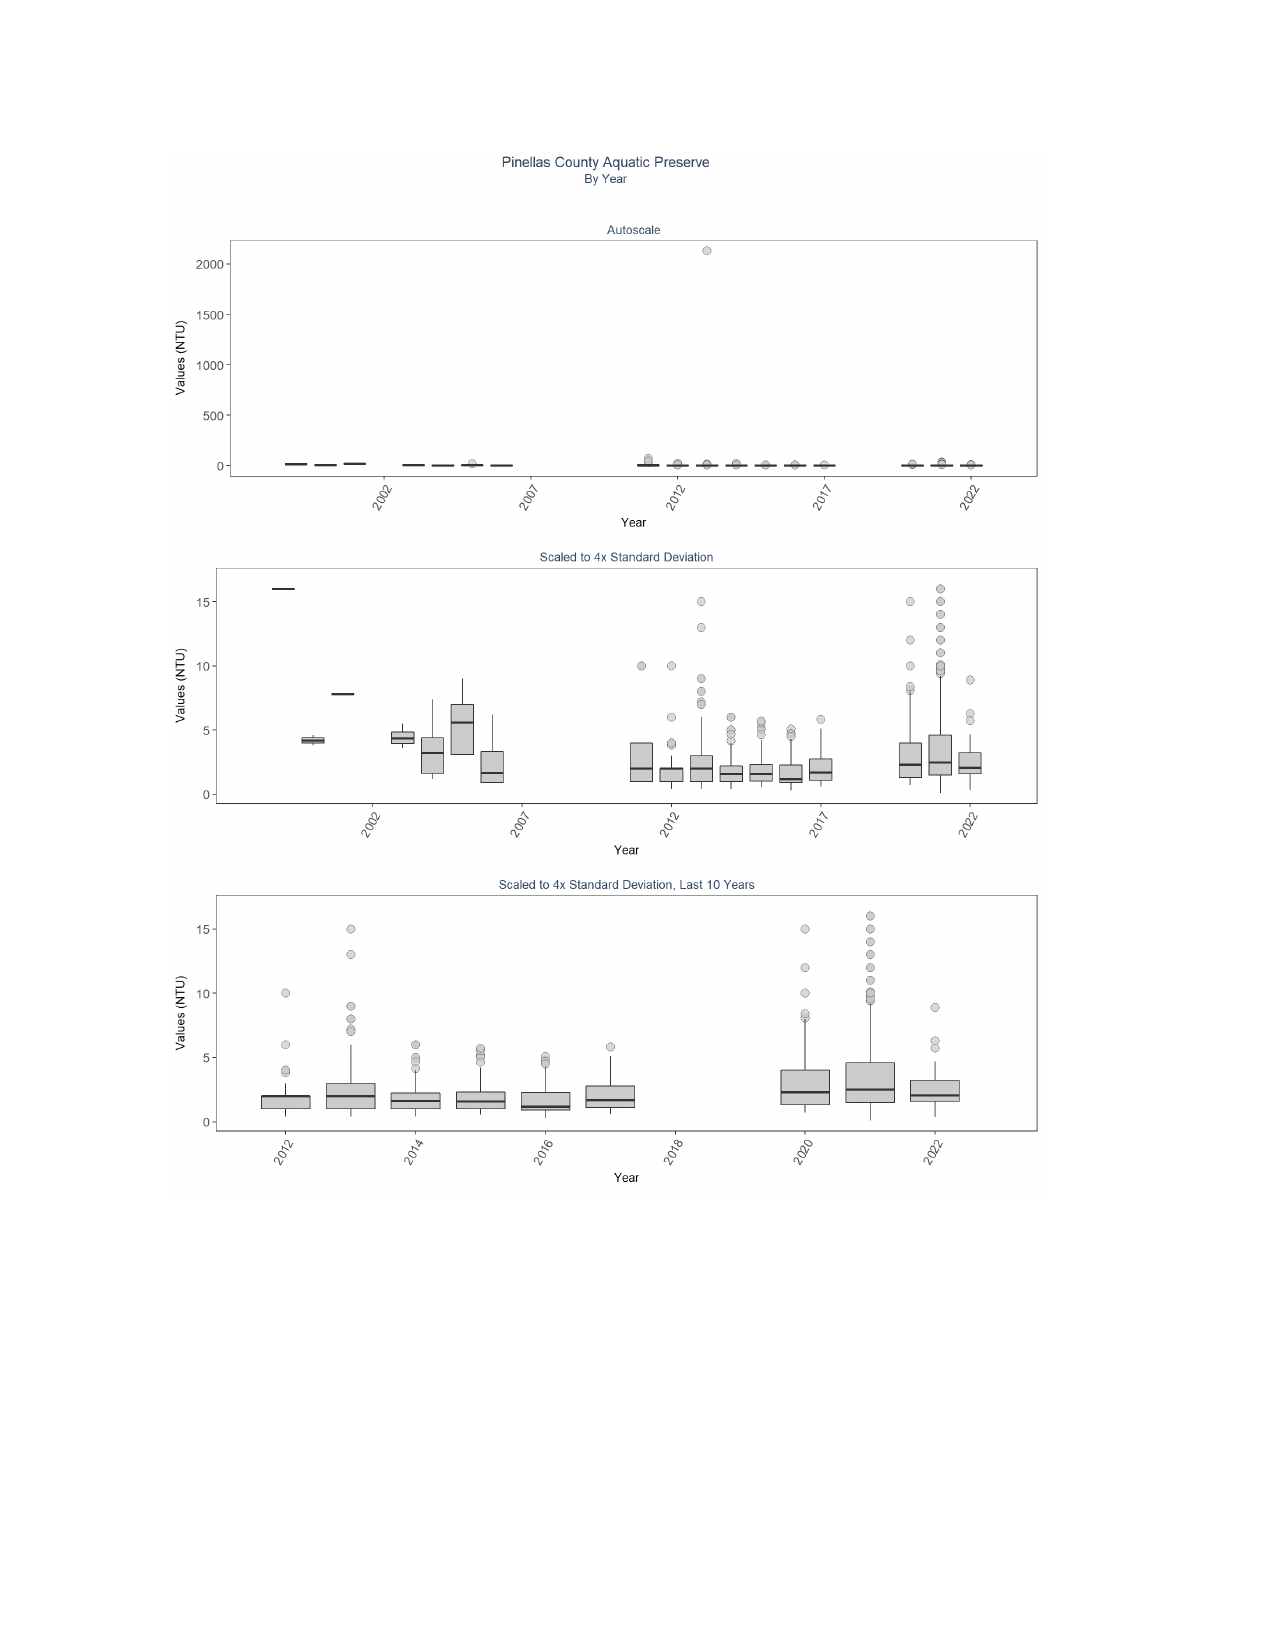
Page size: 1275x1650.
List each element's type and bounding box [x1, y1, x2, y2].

picture [168, 150, 1044, 1200]
